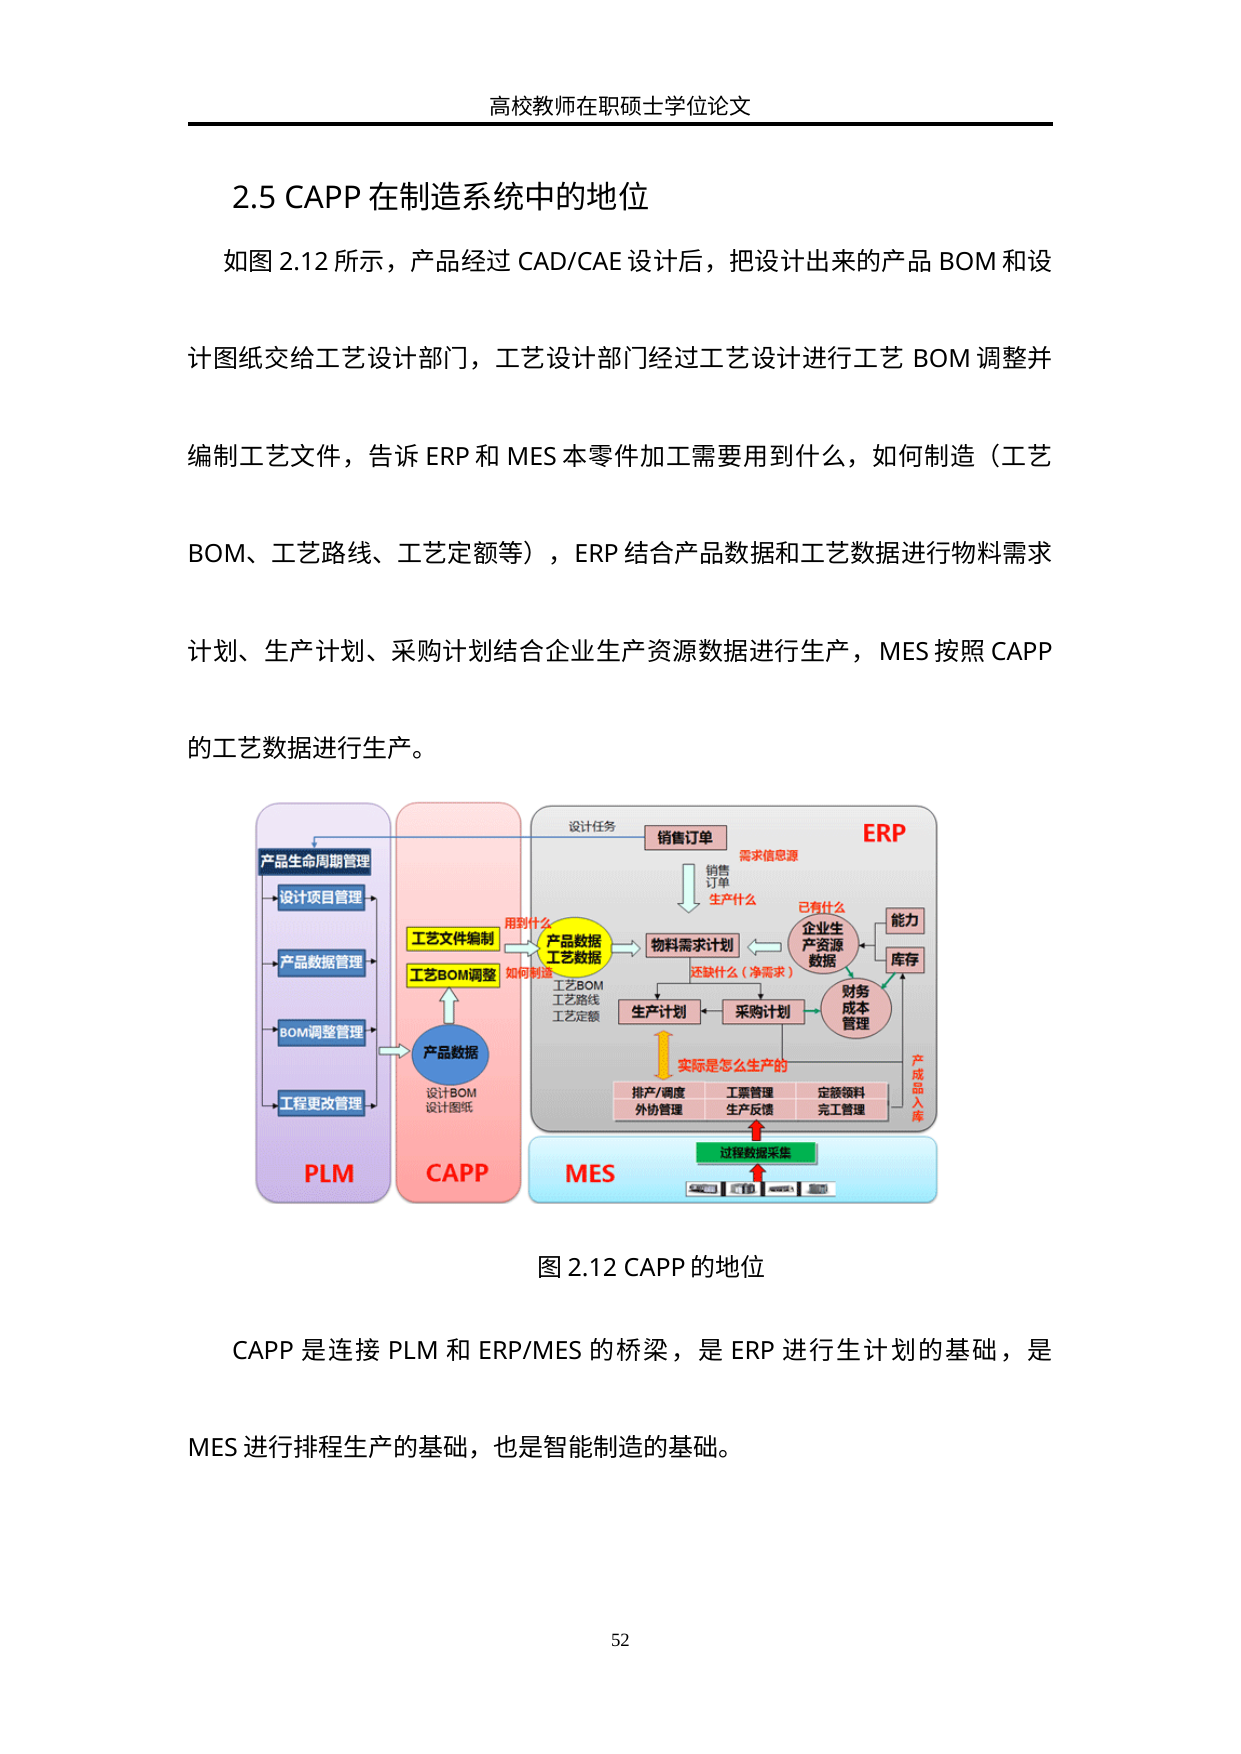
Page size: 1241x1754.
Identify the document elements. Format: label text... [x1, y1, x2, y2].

text 2.5 CAPP在制造系统中的地位 [187, 162, 1053, 227]
text 如图2.12所示，产品经过CAD/CAE设计后，把设计出来的产品BOM和设计图纸交给工艺设计部门，工艺设计部门经过工艺设计进行工艺BOM调整并编制工艺文件，告诉ERP和MES本零件加工需要用到什么，如何制造（工艺BOM、工艺路线、工艺定额等），ERP结合产品数据和工艺数据进行物料需求计划、生产计划、采购计划结合企业生产资源数据进行生产，MES按照CAPP的工艺数据进行生产。 [187, 227, 1053, 779]
text CAPP是连接PLM和ERP/MES的桥梁，是ERP进行生计划的基础，是MES进行排程生产的基础，也是智能制造的基础。 [187, 1316, 1053, 1478]
picture [250, 797, 945, 1206]
text 图2.12 CAPP的地位 [250, 1233, 1053, 1298]
